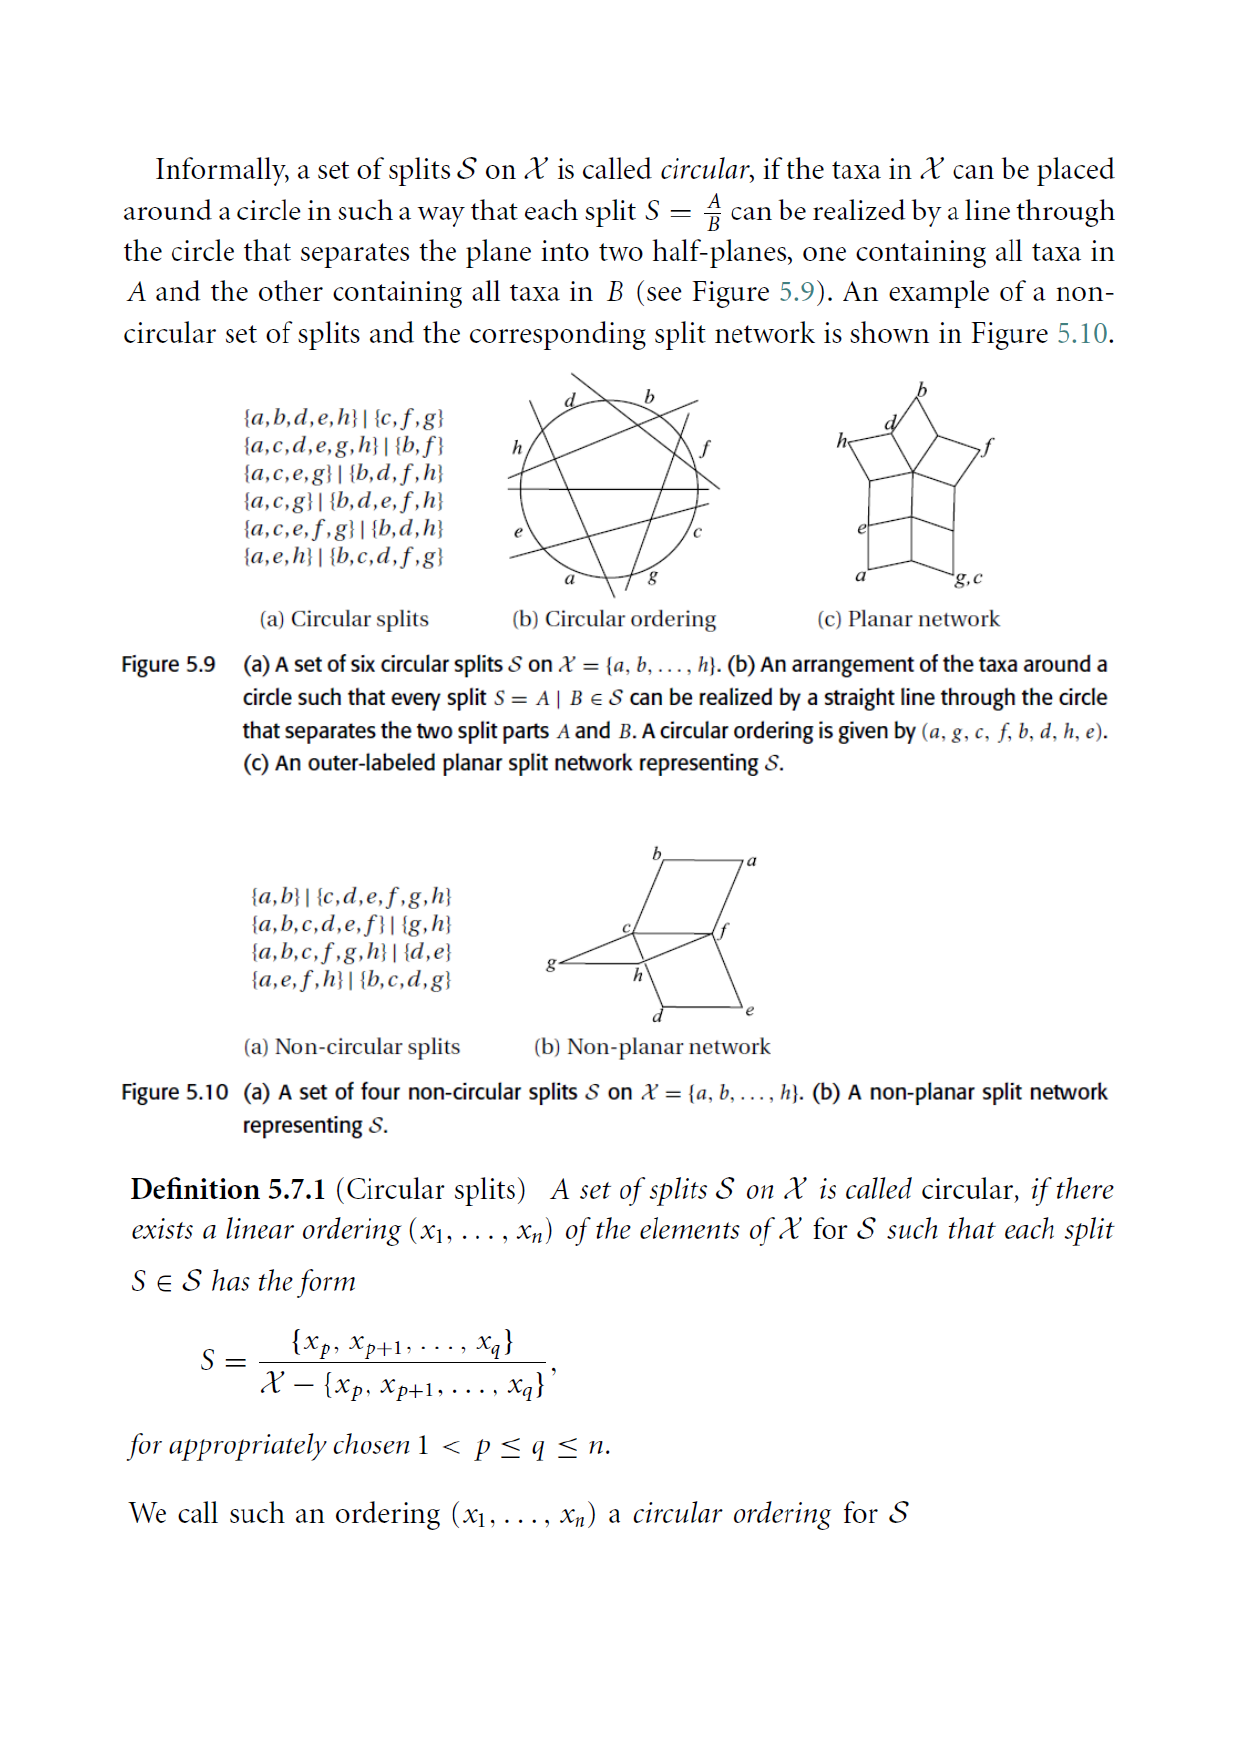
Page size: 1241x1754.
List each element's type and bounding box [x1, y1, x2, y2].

picture [118, 147, 1123, 355]
picture [118, 356, 1123, 1145]
picture [118, 1163, 1123, 1255]
picture [118, 1256, 1122, 1534]
